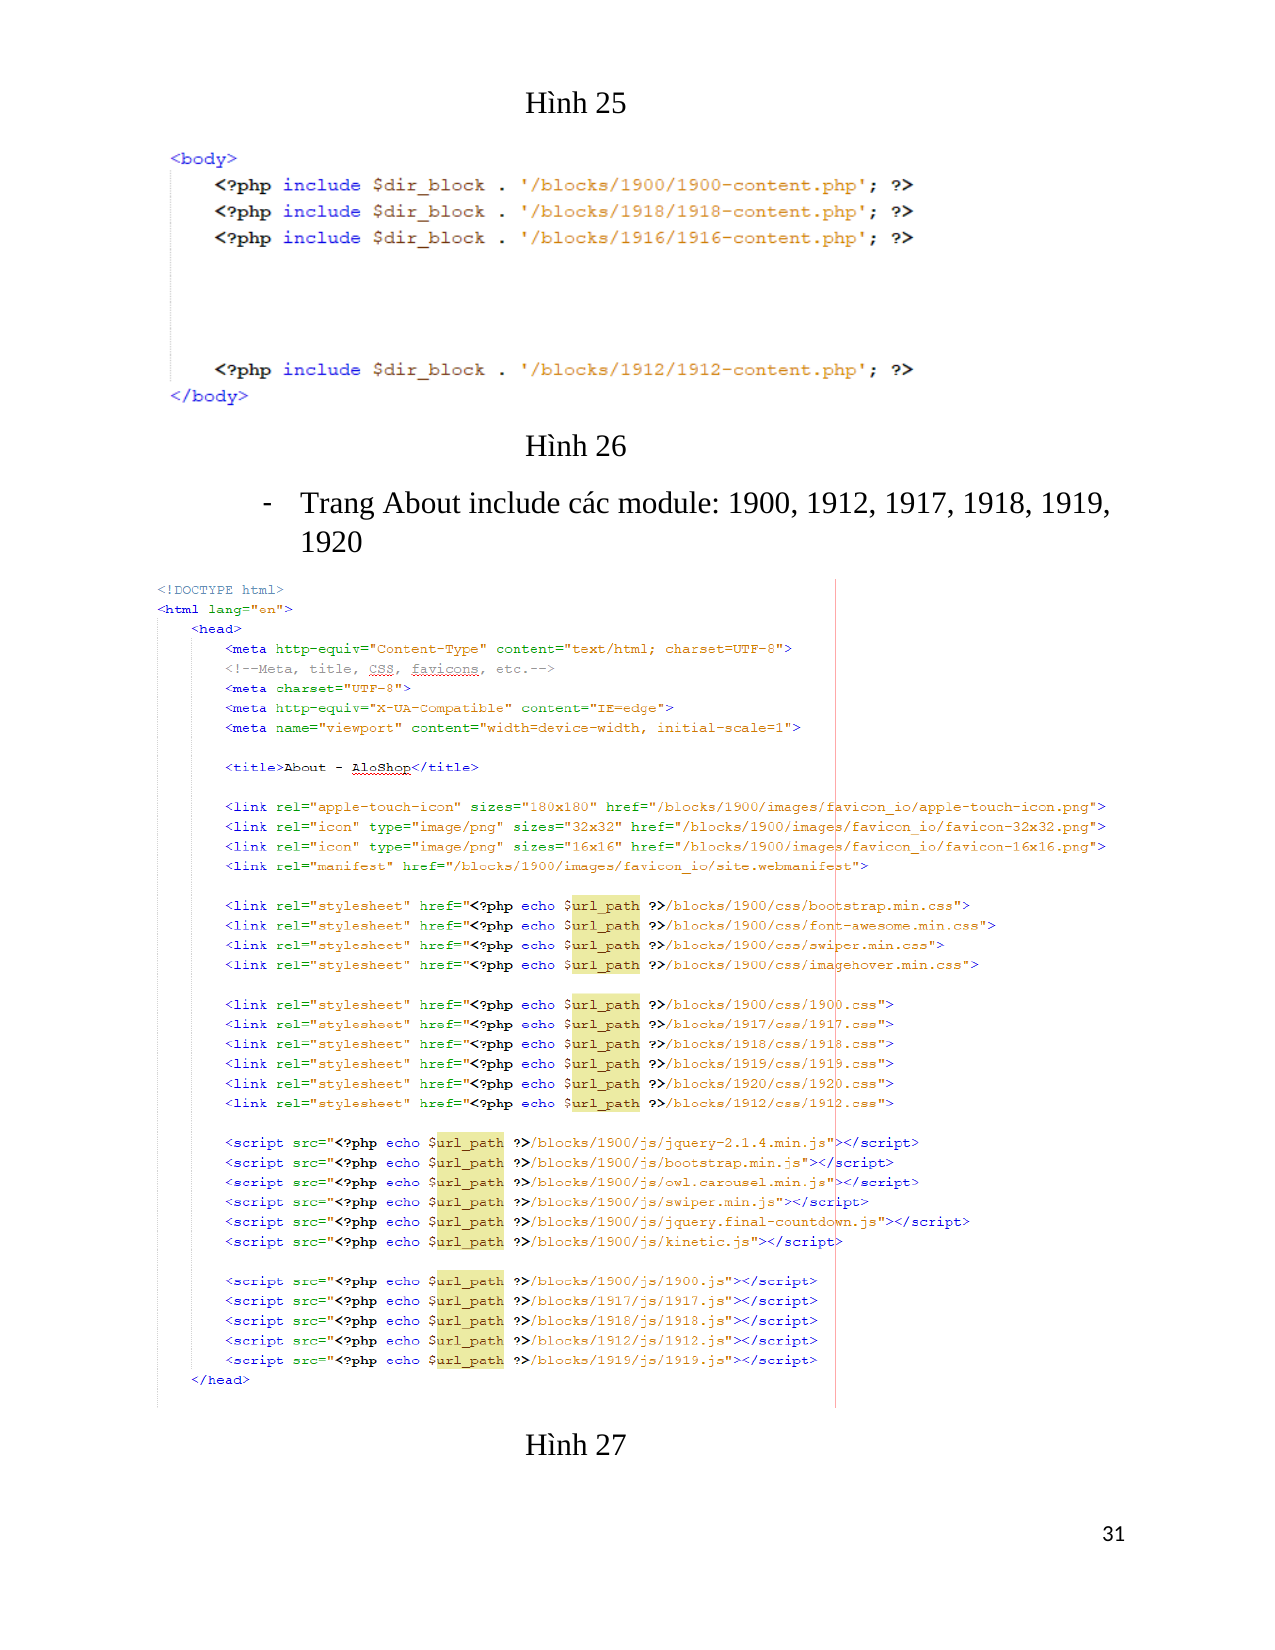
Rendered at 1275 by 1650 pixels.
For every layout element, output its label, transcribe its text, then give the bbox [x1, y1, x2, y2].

text Hình 26 [150, 427, 1125, 463]
text Hình 27 [150, 1426, 1125, 1462]
text Hình 25 [150, 84, 1125, 120]
picture [150, 139, 1012, 409]
list Trang About include các module: 1900, 1912, 1917, 1918, 1919, 1920 [262, 483, 1125, 560]
picture [150, 579, 1125, 1408]
